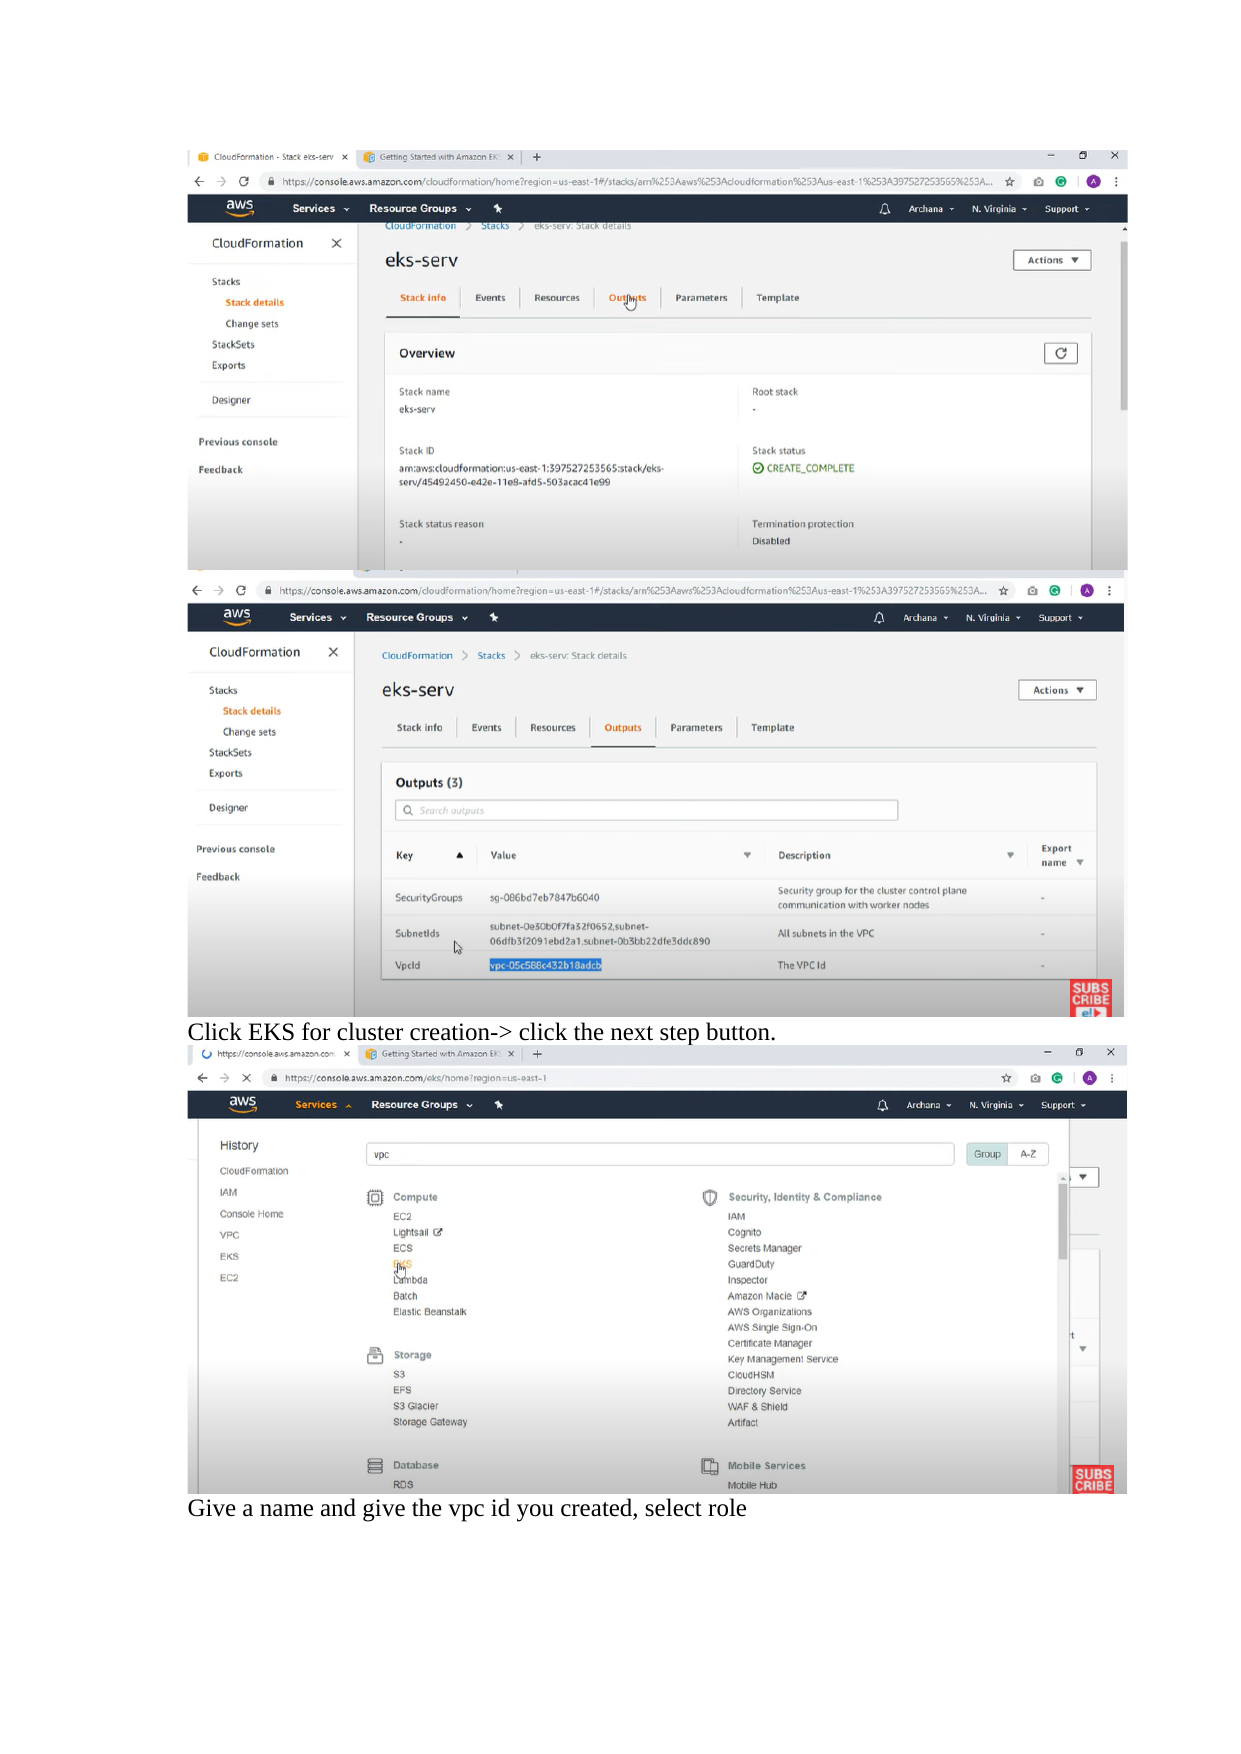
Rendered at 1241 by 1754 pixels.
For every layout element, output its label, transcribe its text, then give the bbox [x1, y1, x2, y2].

text Click EKS for cluster creation-> click the next step button. [187, 1017, 1053, 1045]
picture [187, 1045, 1128, 1494]
picture [187, 150, 1128, 1017]
text Give a name and give the vpc id you created, select role [187, 1494, 1053, 1522]
